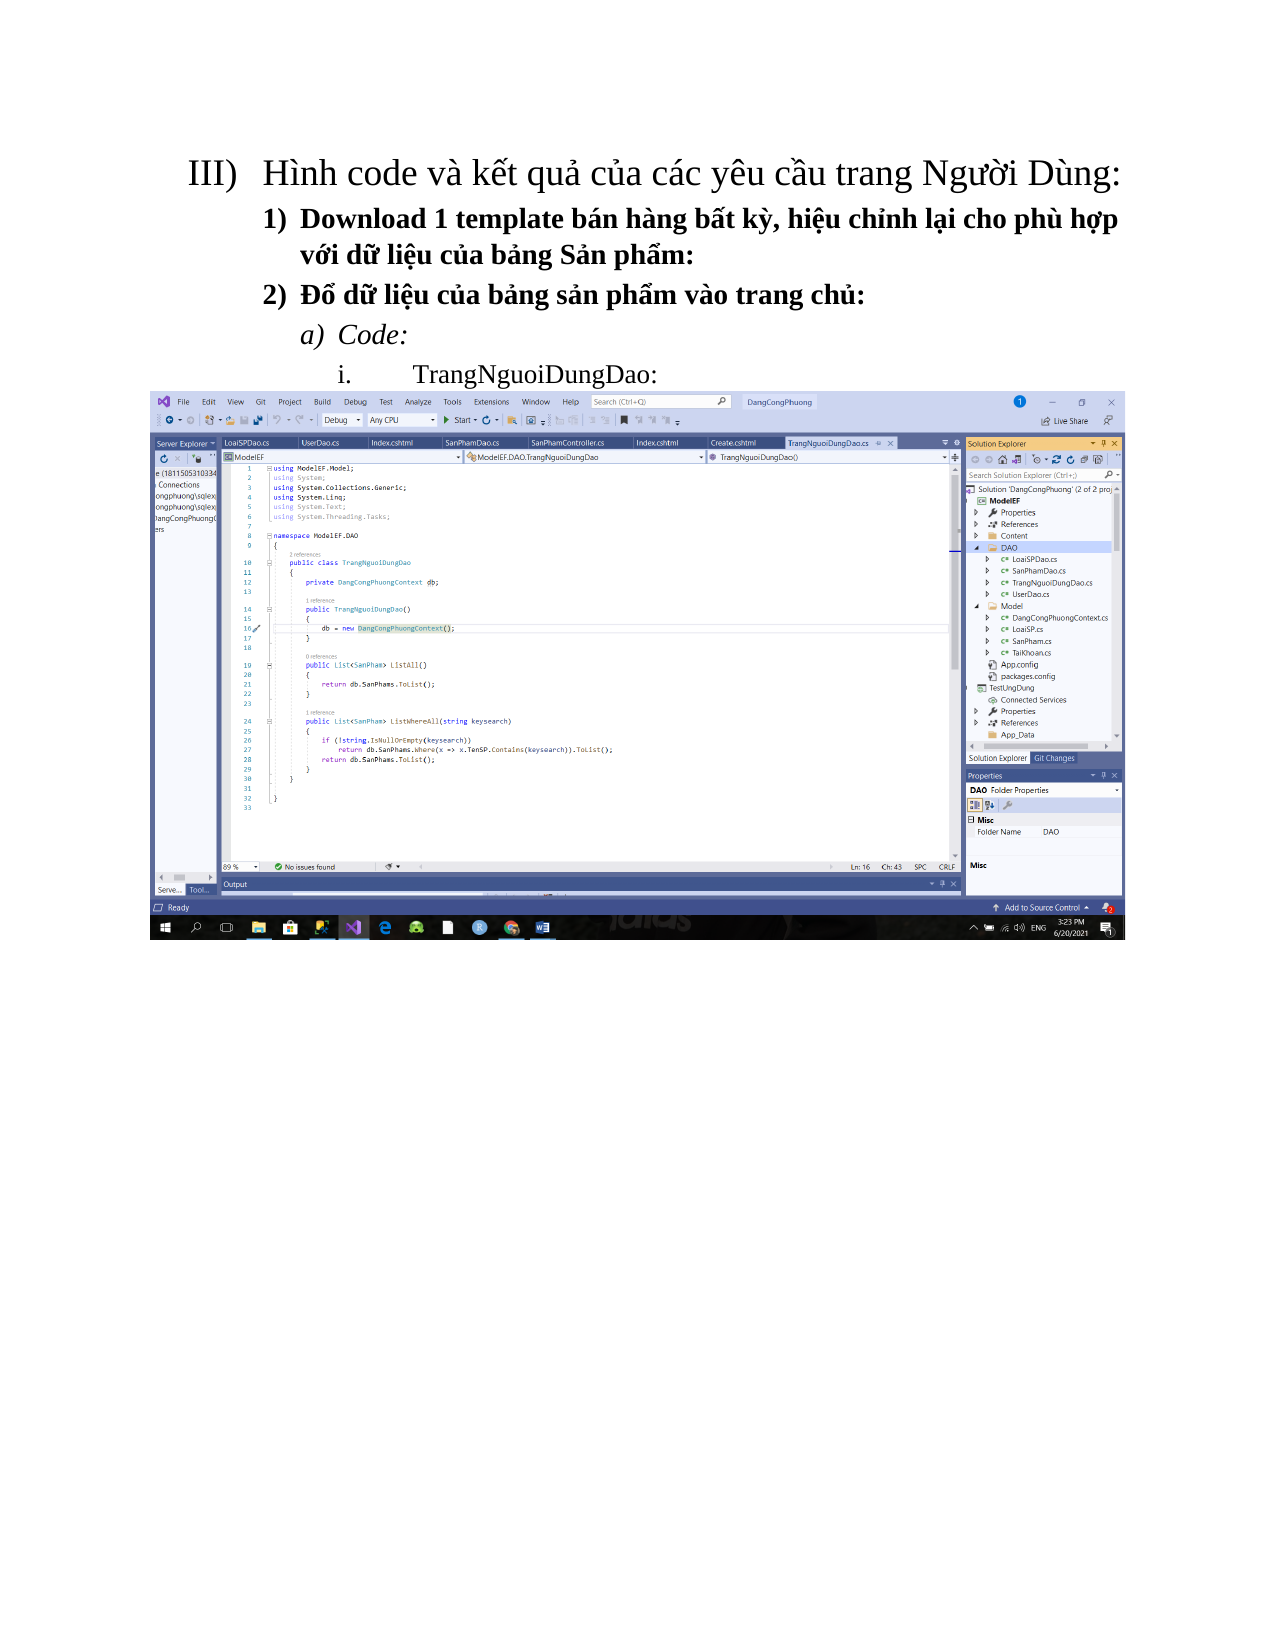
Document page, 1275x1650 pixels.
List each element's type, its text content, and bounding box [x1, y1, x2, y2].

list TrangNguoiDungDao: [337, 358, 1125, 389]
text Hình code và kết quả của các yêu cầu trang Người Dùng: [187, 150, 1125, 193]
list Code: [300, 317, 1125, 351]
picture [150, 391, 1125, 940]
list Download 1 template bán hàng bất kỳ, hiệu chỉnh lại cho phù hợp với dữ liệu của bảng Sản phẩm: [262, 201, 1125, 270]
list Đổ dữ liệu của bảng sản phẩm vào trang chủ: [262, 277, 1125, 311]
